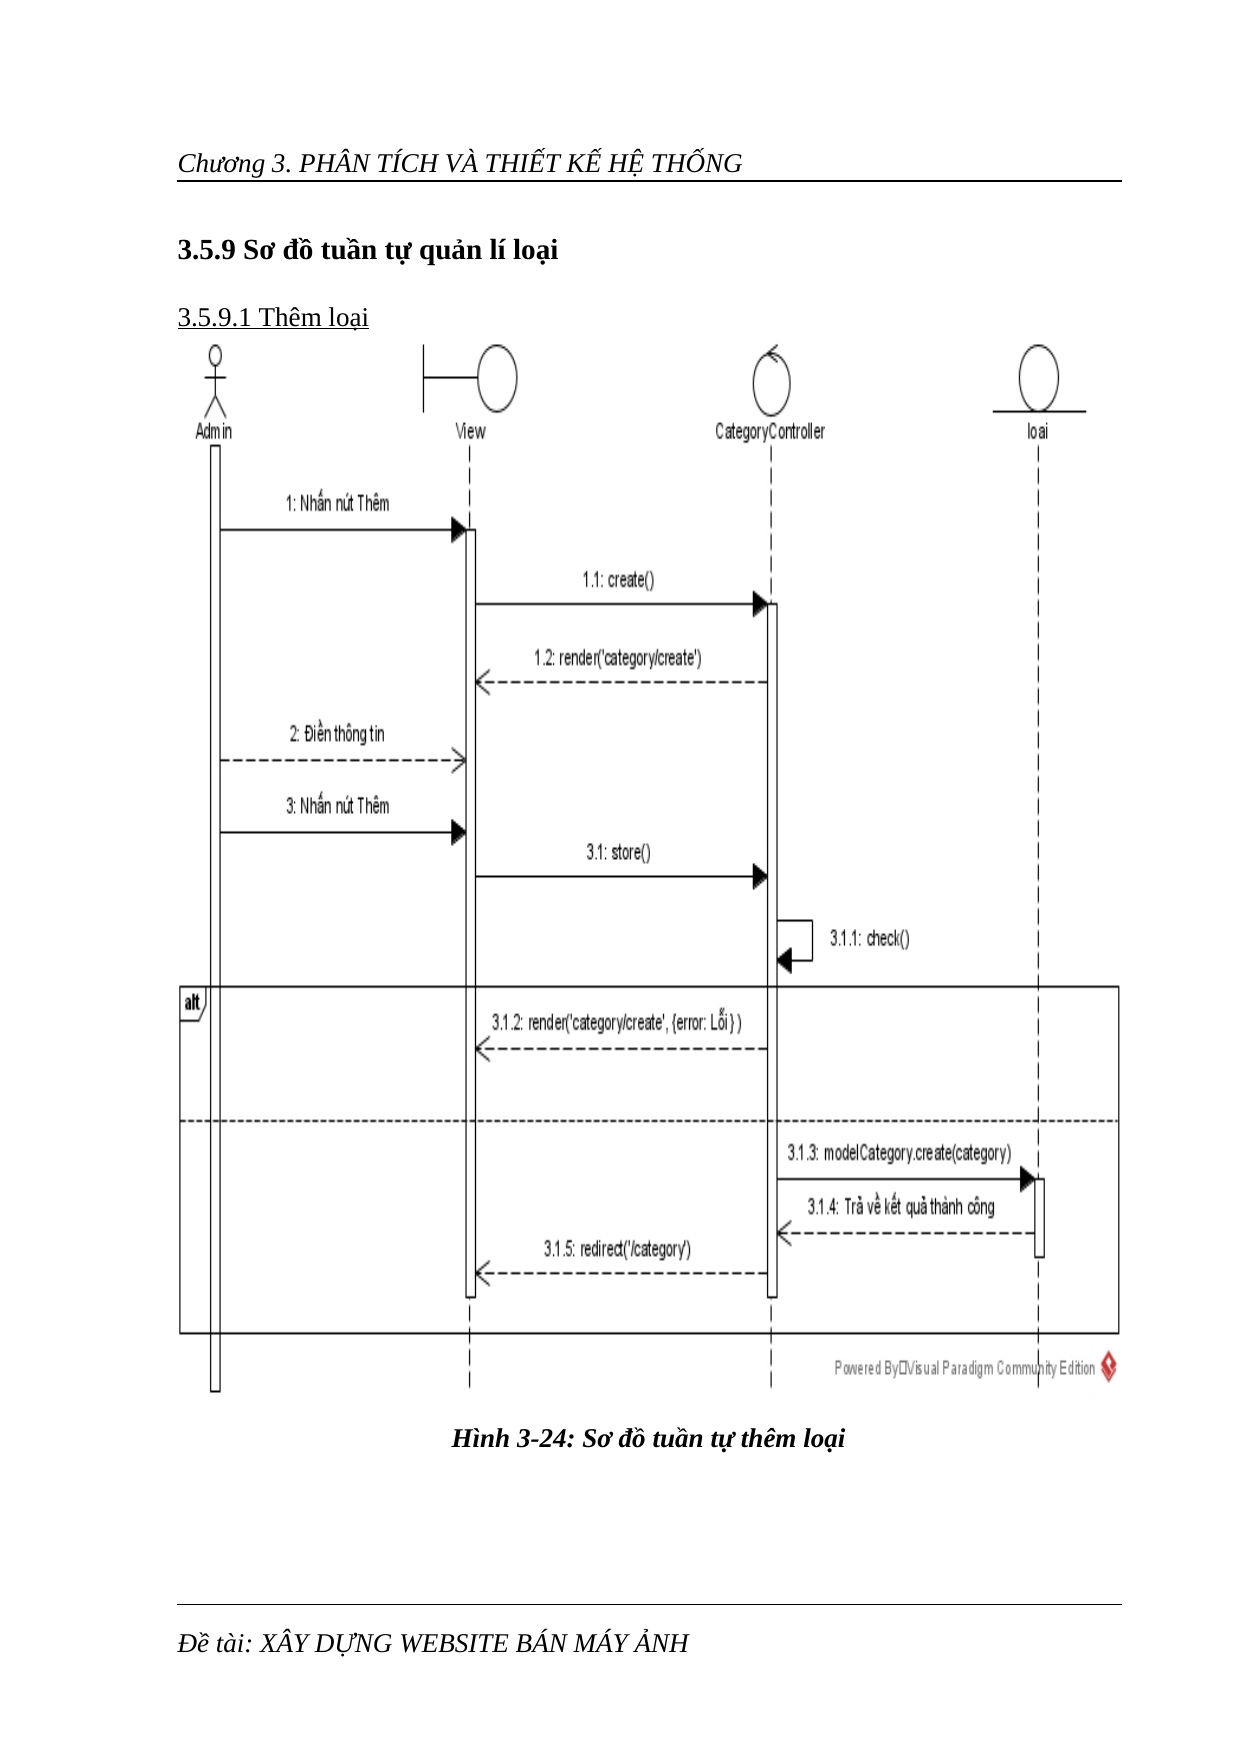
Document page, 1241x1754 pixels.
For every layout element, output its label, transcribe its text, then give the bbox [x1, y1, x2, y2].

text 3.5.9 Sơ đồ tuần tự quản lí loại [177, 232, 1122, 266]
subtitle 3.5.9.1 Thêm loại [177, 301, 1122, 332]
picture [177, 341, 1123, 1401]
